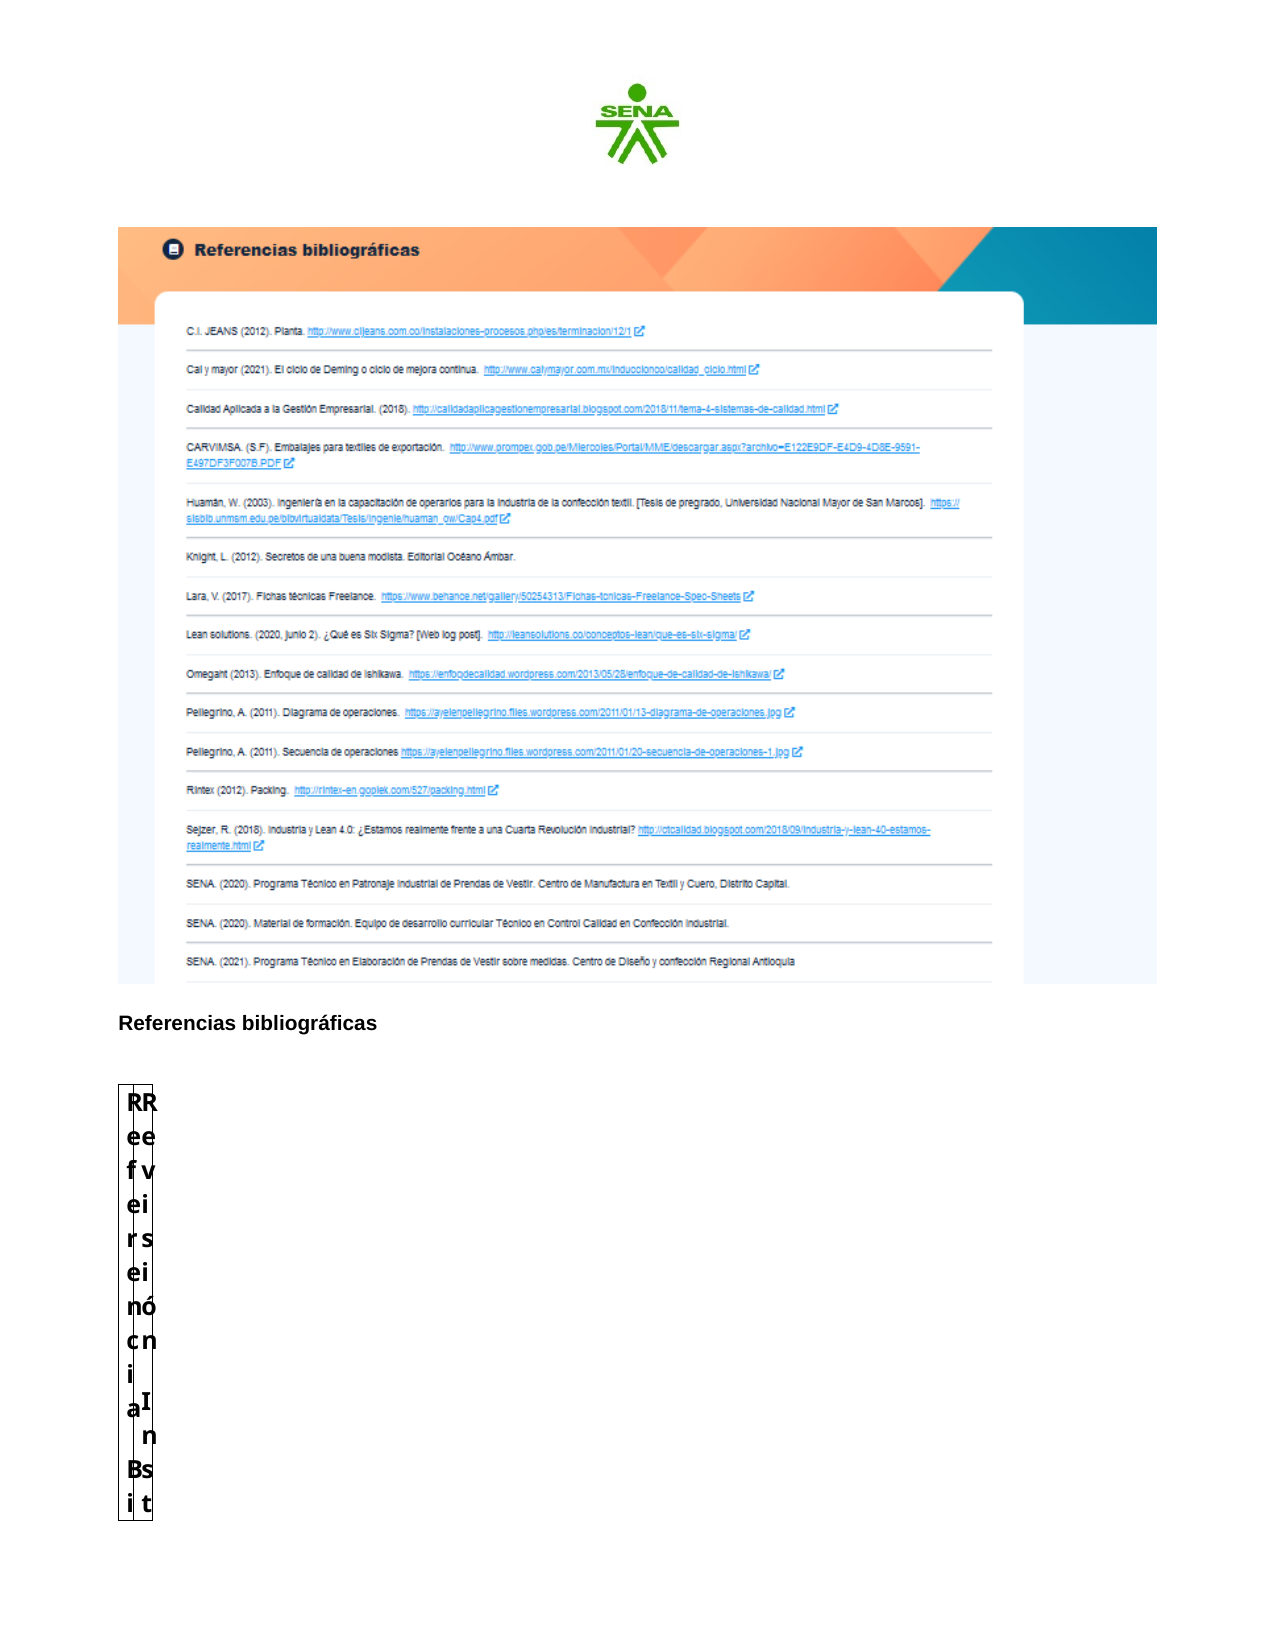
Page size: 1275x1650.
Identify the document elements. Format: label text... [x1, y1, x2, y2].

table_header Referencia Bibliográfica [119, 1085, 133, 1519]
table_header Revisión Instruccional [134, 1085, 152, 1519]
text Referencias bibliográficas [118, 1011, 1157, 1035]
picture [118, 227, 1157, 984]
picture [591, 75, 684, 174]
